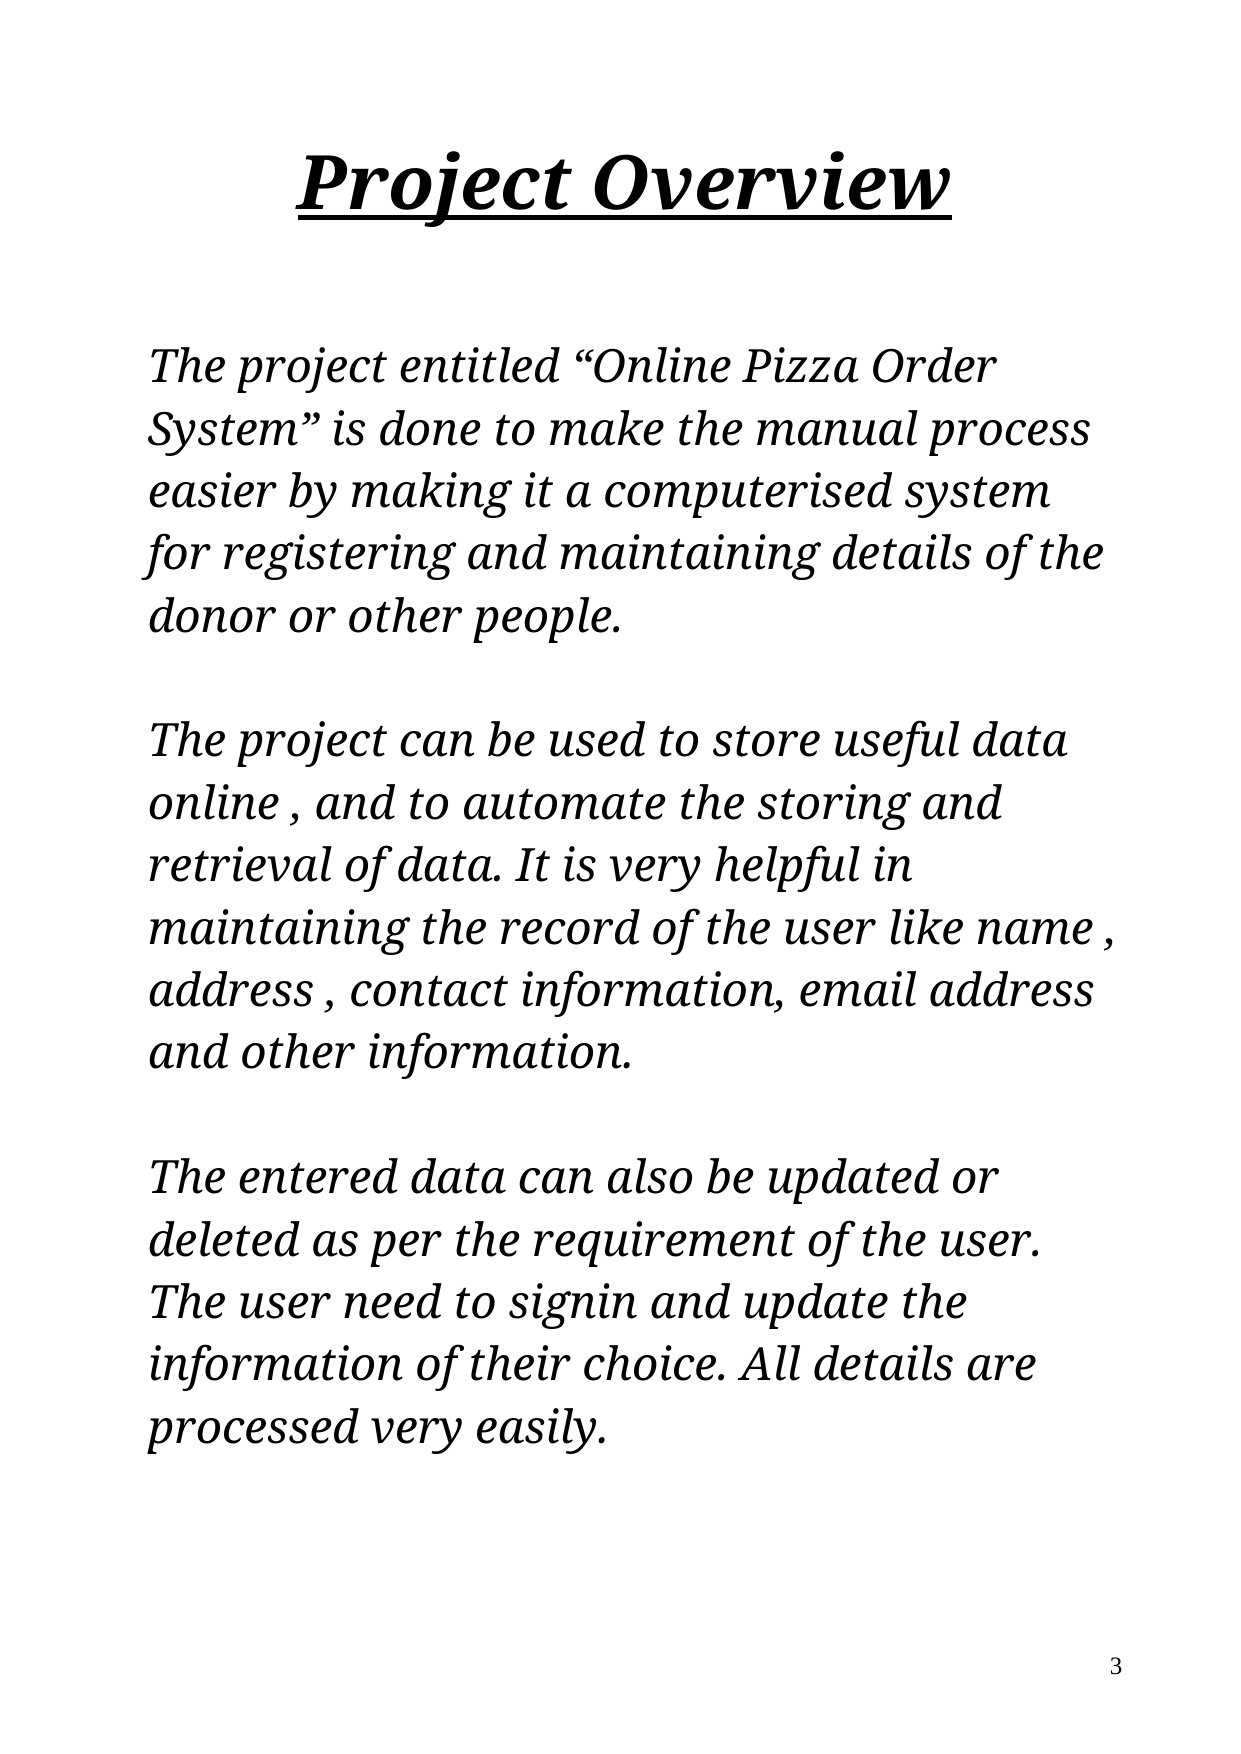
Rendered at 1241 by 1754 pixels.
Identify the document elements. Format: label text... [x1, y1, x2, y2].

text The user need to signin and update the information of their choice. All details are processed very easily. [148, 1269, 1122, 1457]
text The project entitled “Online Pizza Order System” is done to make the manual process easier by making it a computerised system for registering and maintaining details of the donor or other people. [148, 333, 1122, 646]
text The entered data can also be updated or deleted as per the requirement of the user. [148, 1145, 1122, 1269]
text Project Overview [223, 129, 1122, 231]
text The project can be used to store useful data online , and to automate the storing and retrieval of data. It is very helpful in maintaining the record of the user like name , address , contact information, email address and other information. [148, 708, 1122, 1082]
